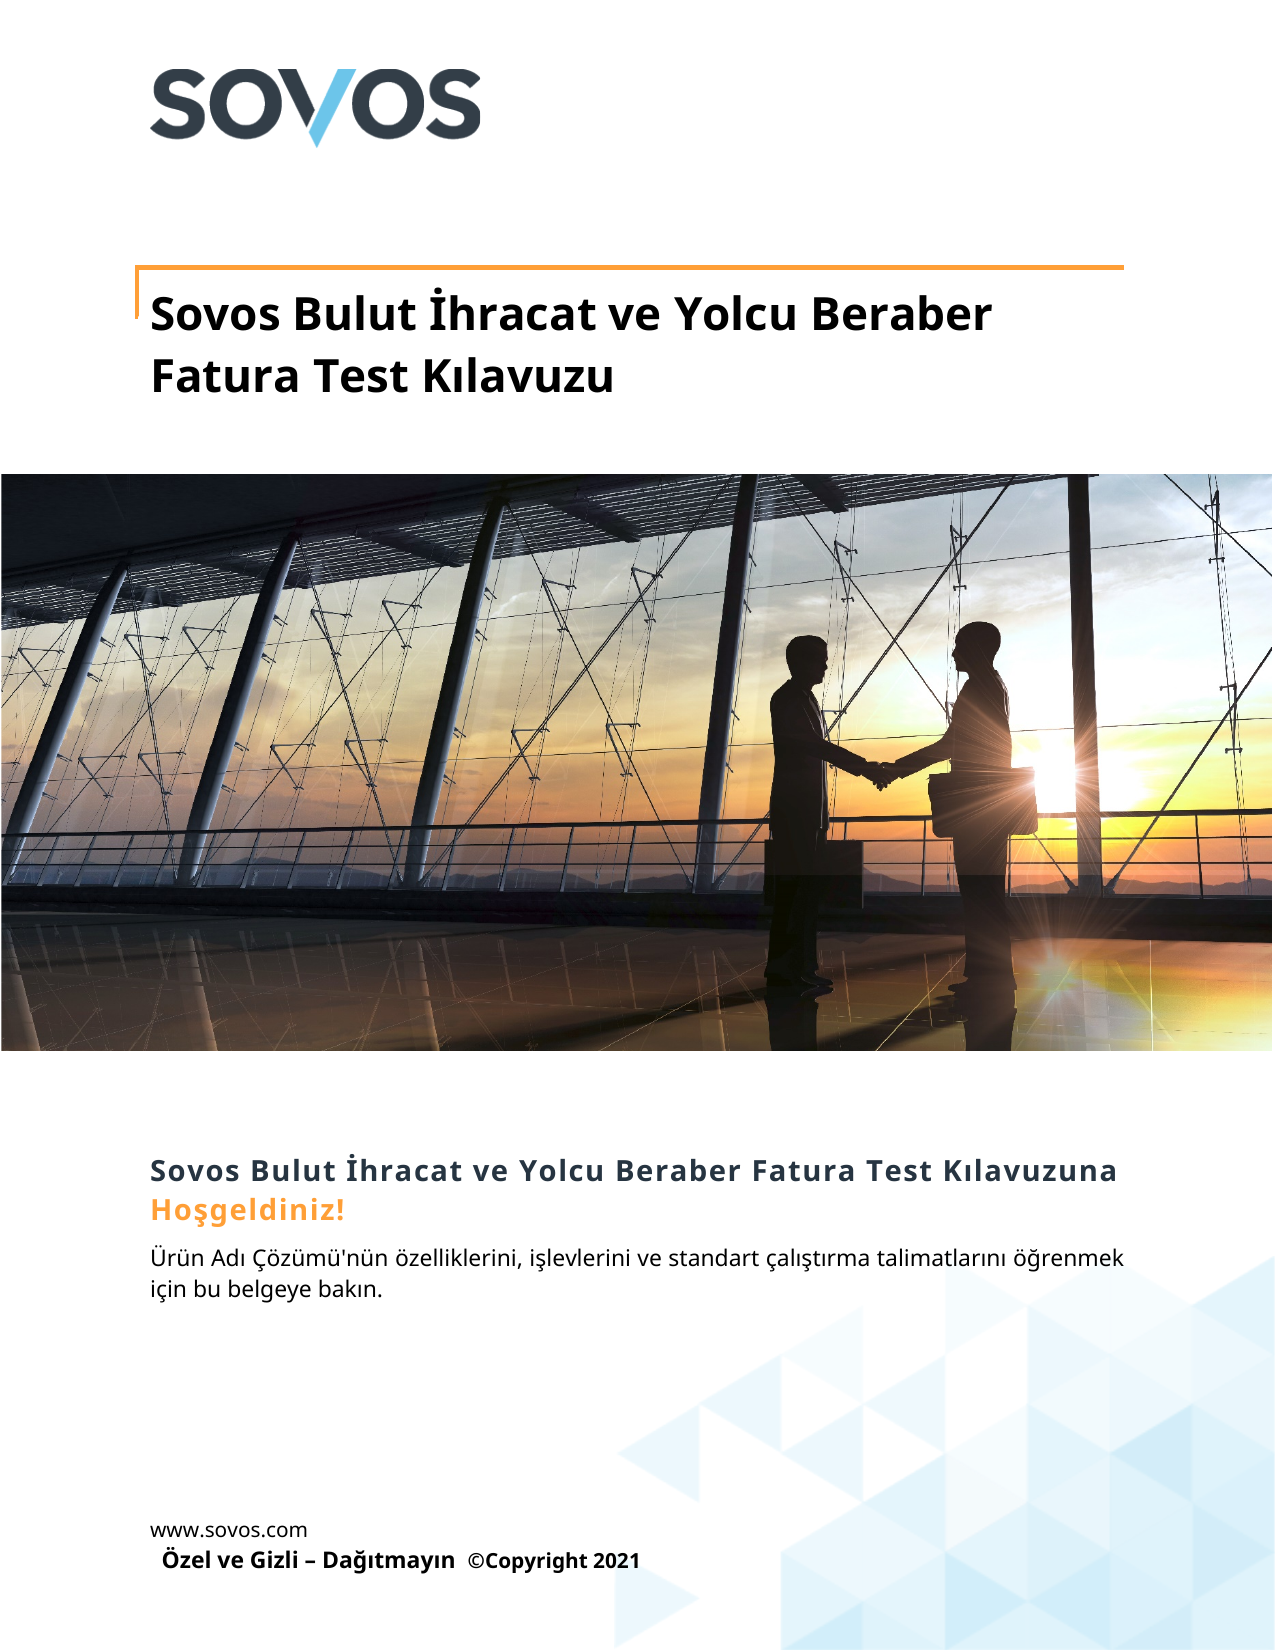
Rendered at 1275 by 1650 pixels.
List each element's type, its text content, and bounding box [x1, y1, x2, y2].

subtitle Sovos Bulut İhracat ve Yolcu Beraber Fatura Test Kılavuzuna Hoşgeldiniz! [150, 1150, 1125, 1229]
text Ürün Adı Çözümü'nün özelliklerini, işlevlerini ve standart çalıştırma talimatlarını öğrenmek için bu belgeye bakın. [150, 1242, 1125, 1304]
picture [614, 1256, 1275, 1650]
picture [0, 474, 1270, 1052]
picture [150, 69, 481, 149]
text Sovos Bulut İhracat ve Yolcu Beraber Fatura Test Kılavuzu [150, 281, 1125, 437]
